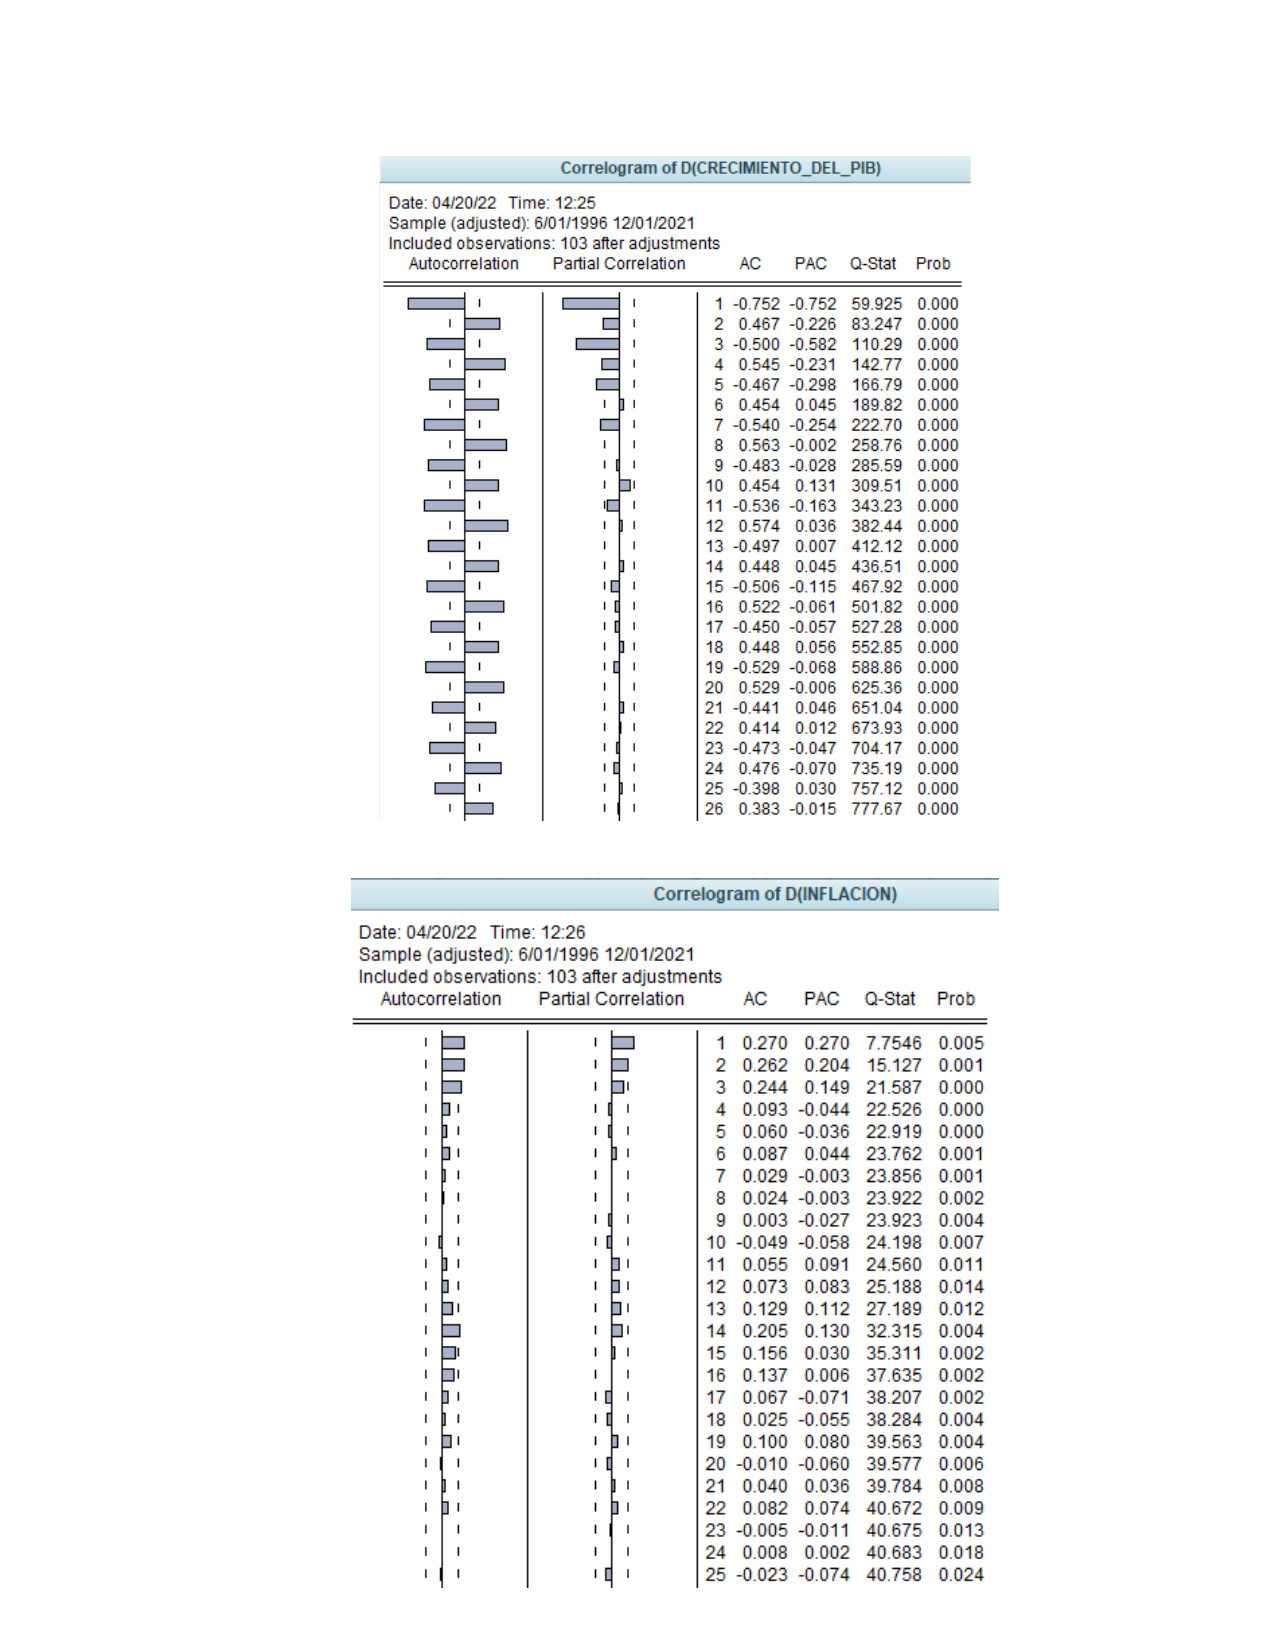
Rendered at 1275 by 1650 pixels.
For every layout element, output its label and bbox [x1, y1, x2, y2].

picture [350, 878, 1000, 1588]
picture [379, 156, 971, 821]
